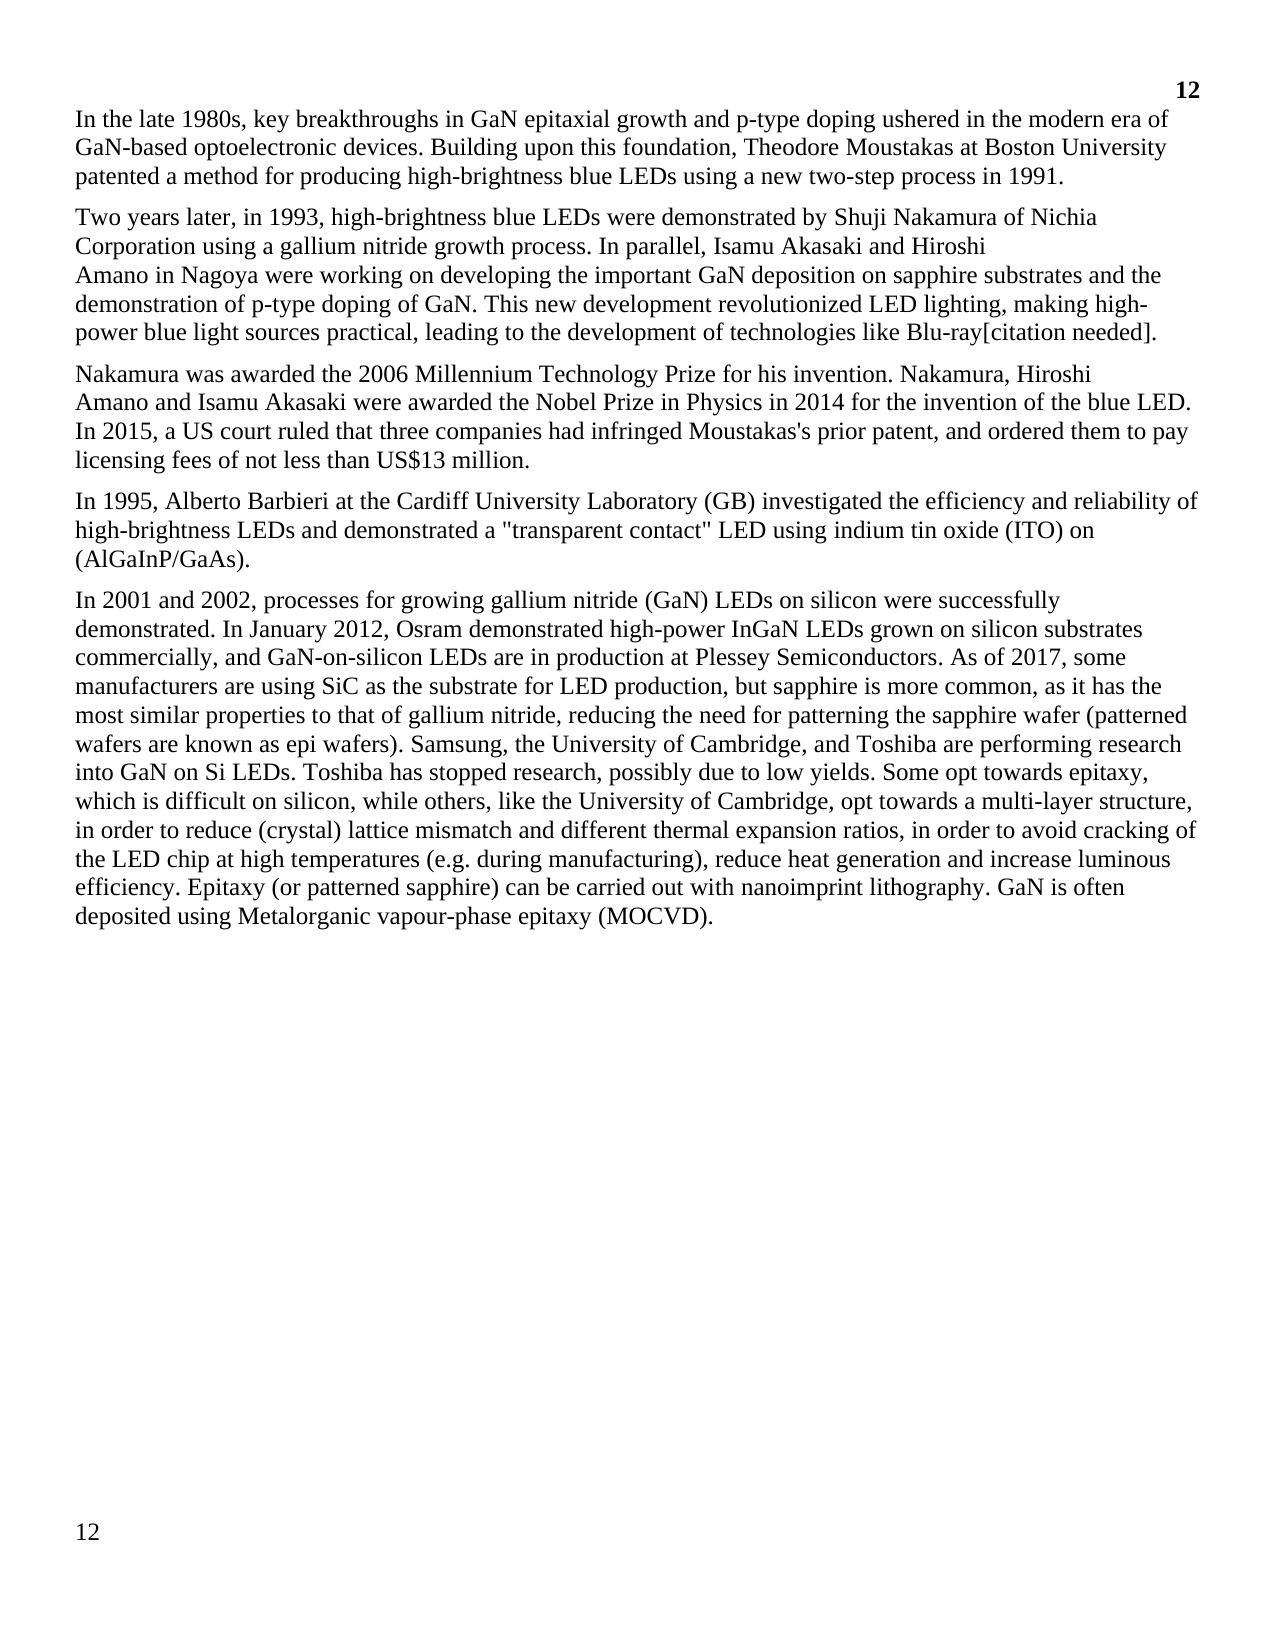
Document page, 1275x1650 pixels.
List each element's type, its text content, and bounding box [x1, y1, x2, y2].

text In 2001 and 2002, processes for growing gallium nitride (GaN) LEDs on silicon were successfully demonstrated. In January 2012, Osram demonstrated high-power InGaN LEDs grown on silicon substrates commercially, and GaN-on-silicon LEDs are in production at Plessey Semiconductors. As of 2017, some manufacturers are using SiC as the substrate for LED production, but sapphire is more common, as it has the most similar properties to that of gallium nitride, reducing the need for patterning the sapphire wafer (patterned wafers are known as epi wafers). Samsung, the University of Cambridge, and Toshiba are performing research into GaN on Si LEDs. Toshiba has stopped research, possibly due to low yields. Some opt towards epitaxy, which is difficult on silicon, while others, like the University of Cambridge, opt towards a multi-layer structure, in order to reduce (crystal) lattice mismatch and different thermal expansion ratios, in order to avoid cracking of the LED chip at high temperatures (e.g. during manufacturing), reduce heat generation and increase luminous efficiency. Epitaxy (or patterned sapphire) can be carried out with nanoimprint lithography. GaN is often deposited using Metalorganic vapour-phase epitaxy (MOCVD). [75, 585, 1200, 930]
text In 1995, Alberto Barbieri at the Cardiff University Laboratory (GB) investigated the efficiency and reliability of high-brightness LEDs and demonstrated a "transparent contact" LED using indium tin oxide (ITO) on (AlGaInP/GaAs). [75, 486, 1200, 572]
text In the late 1980s, key breakthroughs in GaN epitaxial growth and p-type doping ushered in the modern era of GaN-based optoelectronic devices. Building upon this foundation, Theodore Moustakas at Boston University patented a method for producing high-brightness blue LEDs using a new two-step process in 1991. [75, 104, 1200, 190]
text Two years later, in 1993, high-brightness blue LEDs were demonstrated by Shuji Nakamura of Nichia Corporation using a gallium nitride growth process. In parallel, Isamu Akasaki and Hiroshi Amano in Nagoya were working on developing the important GaN deposition on sapphire substrates and the demonstration of p-type doping of GaN. This new development revolutionized LED lighting, making high-power blue light sources practical, leading to the development of technologies like Blu-ray[citation needed]. [75, 202, 1200, 346]
text Nakamura was awarded the 2006 Millennium Technology Prize for his invention. Nakamura, Hiroshi Amano and Isamu Akasaki were awarded the Nobel Prize in Physics in 2014 for the invention of the blue LED. In 2015, a US court ruled that three companies had infringed Moustakas's prior patent, and ordered them to pay licensing fees of not less than US$13 million. [75, 359, 1200, 474]
